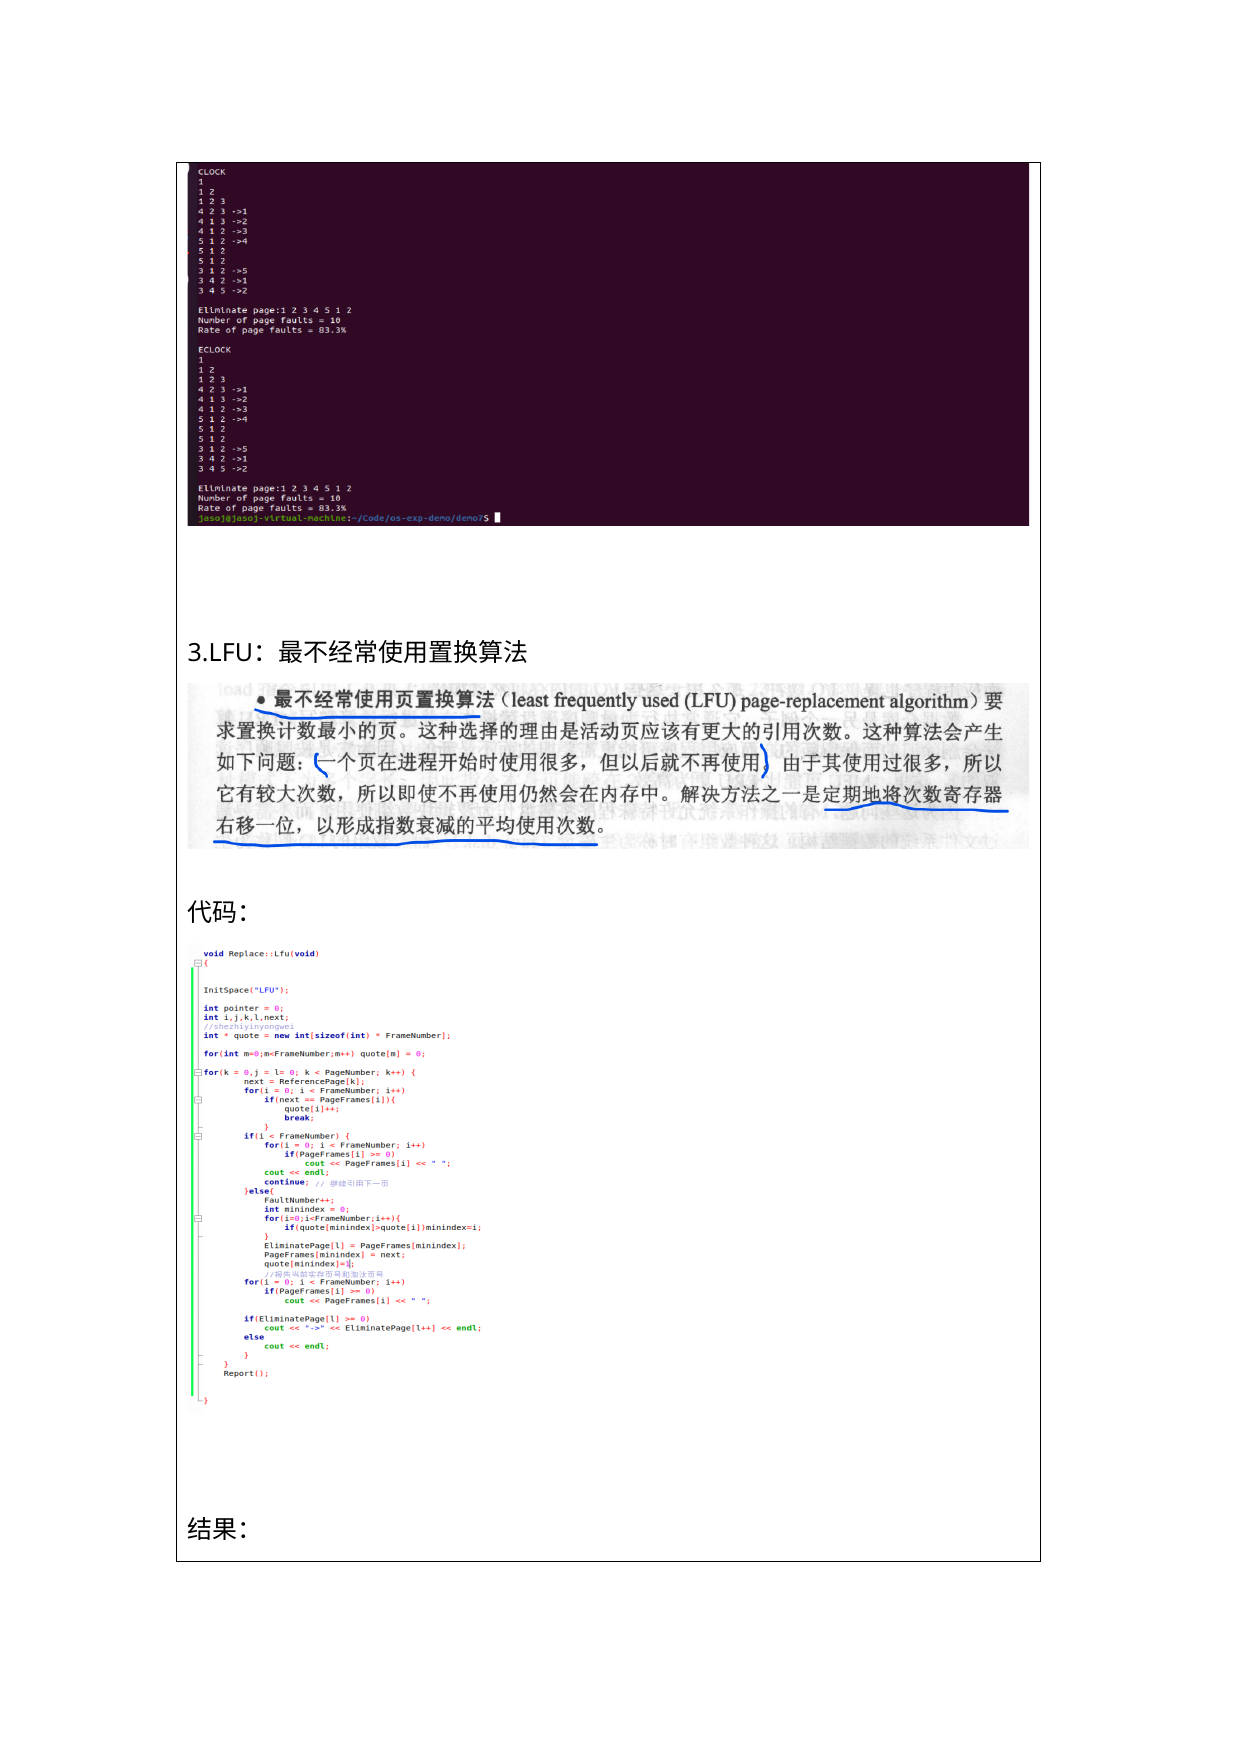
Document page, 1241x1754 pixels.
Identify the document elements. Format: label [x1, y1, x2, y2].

table_cell [177, 163, 1040, 1561]
picture [187, 683, 1030, 849]
picture [187, 943, 1030, 1414]
picture [187, 163, 1030, 526]
